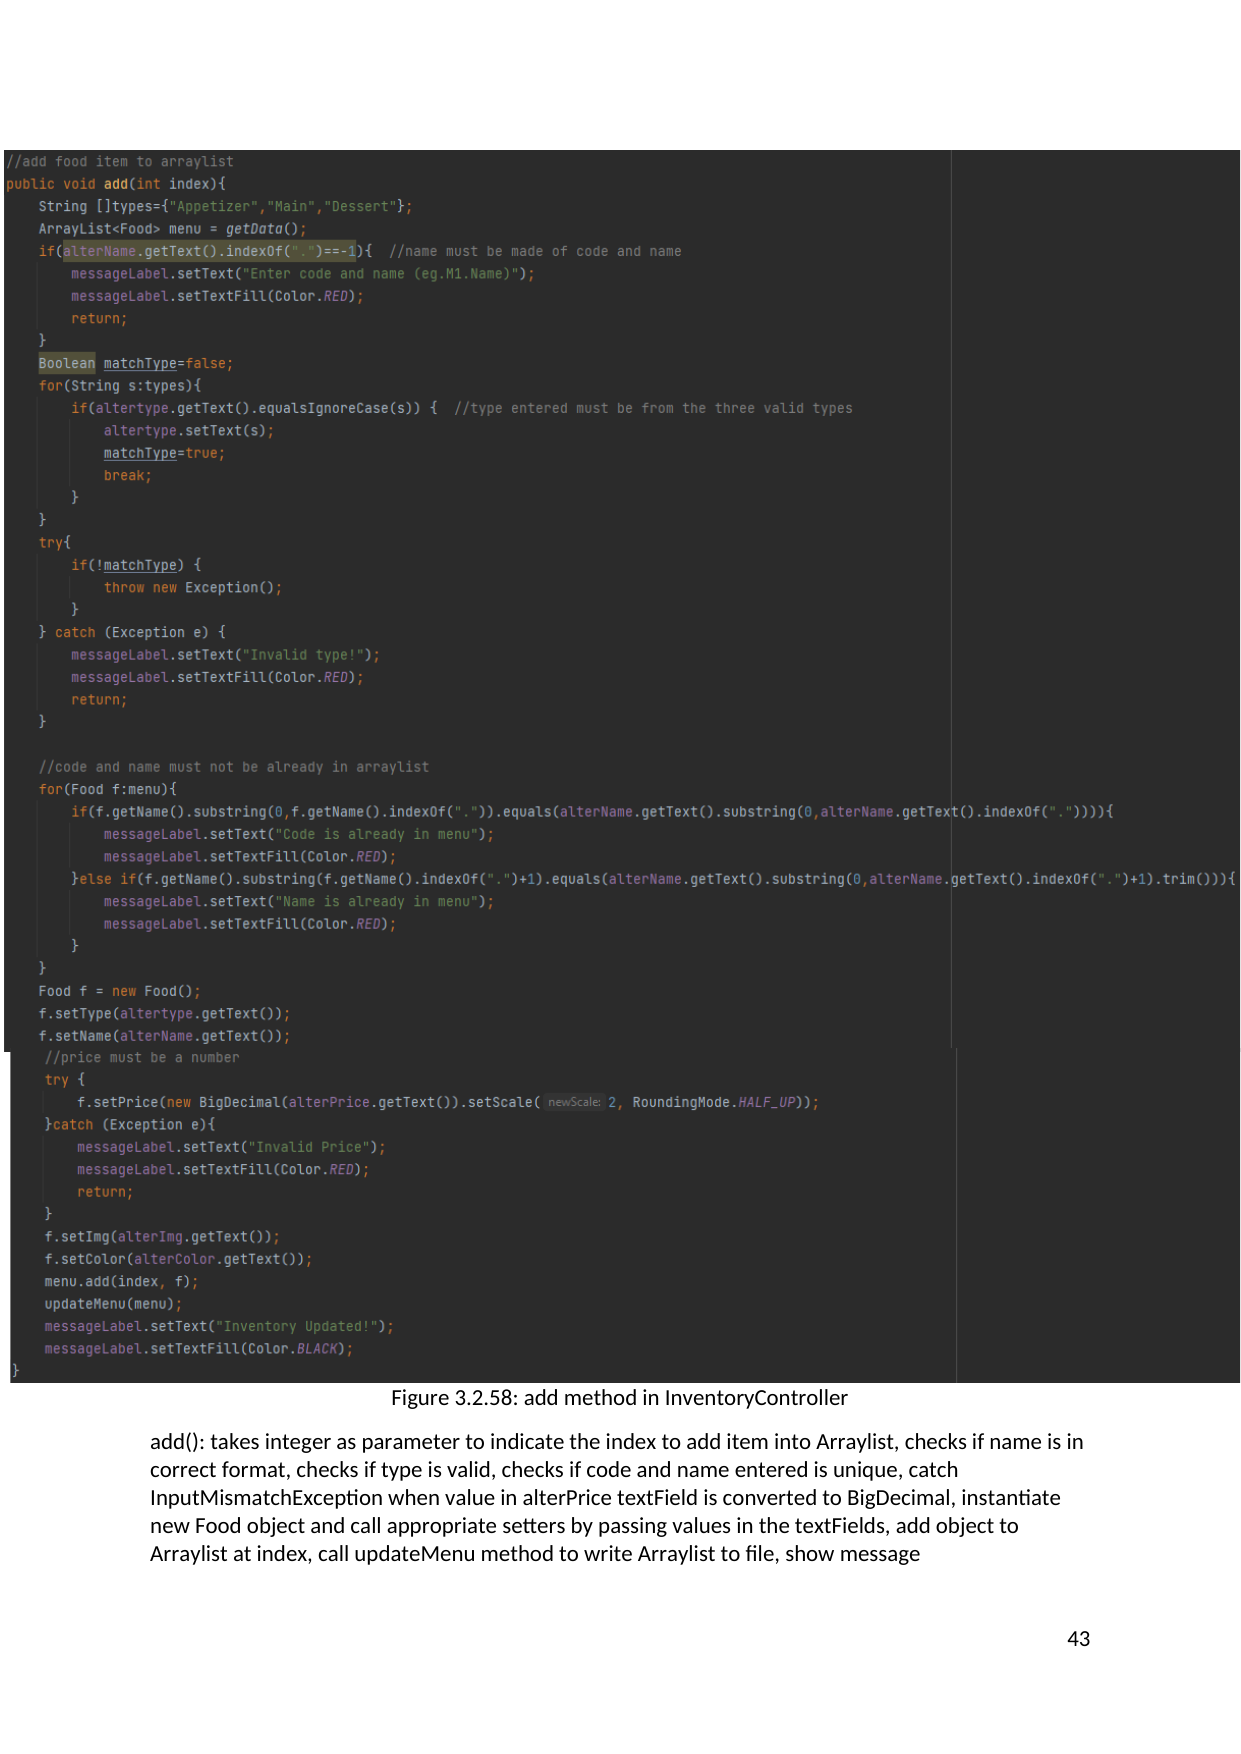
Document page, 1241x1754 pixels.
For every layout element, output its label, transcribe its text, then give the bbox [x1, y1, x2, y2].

text Figure 3.2.58: add method in InventoryController [150, 1383, 1090, 1411]
picture [4, 150, 1241, 1383]
text add(): takes integer as parameter to indicate the index to add item into Arraylist, checks if name is in correct format, checks if type is valid, checks if code and name entered is unique, catch InputMismatchException when value in alterPrice textField is converted to BigDecimal, instantiate new Food object and call appropriate setters by passing values in the textFields, add object to Arraylist at index, call updateMenu method to write Arraylist to file, show message [150, 1427, 1090, 1568]
